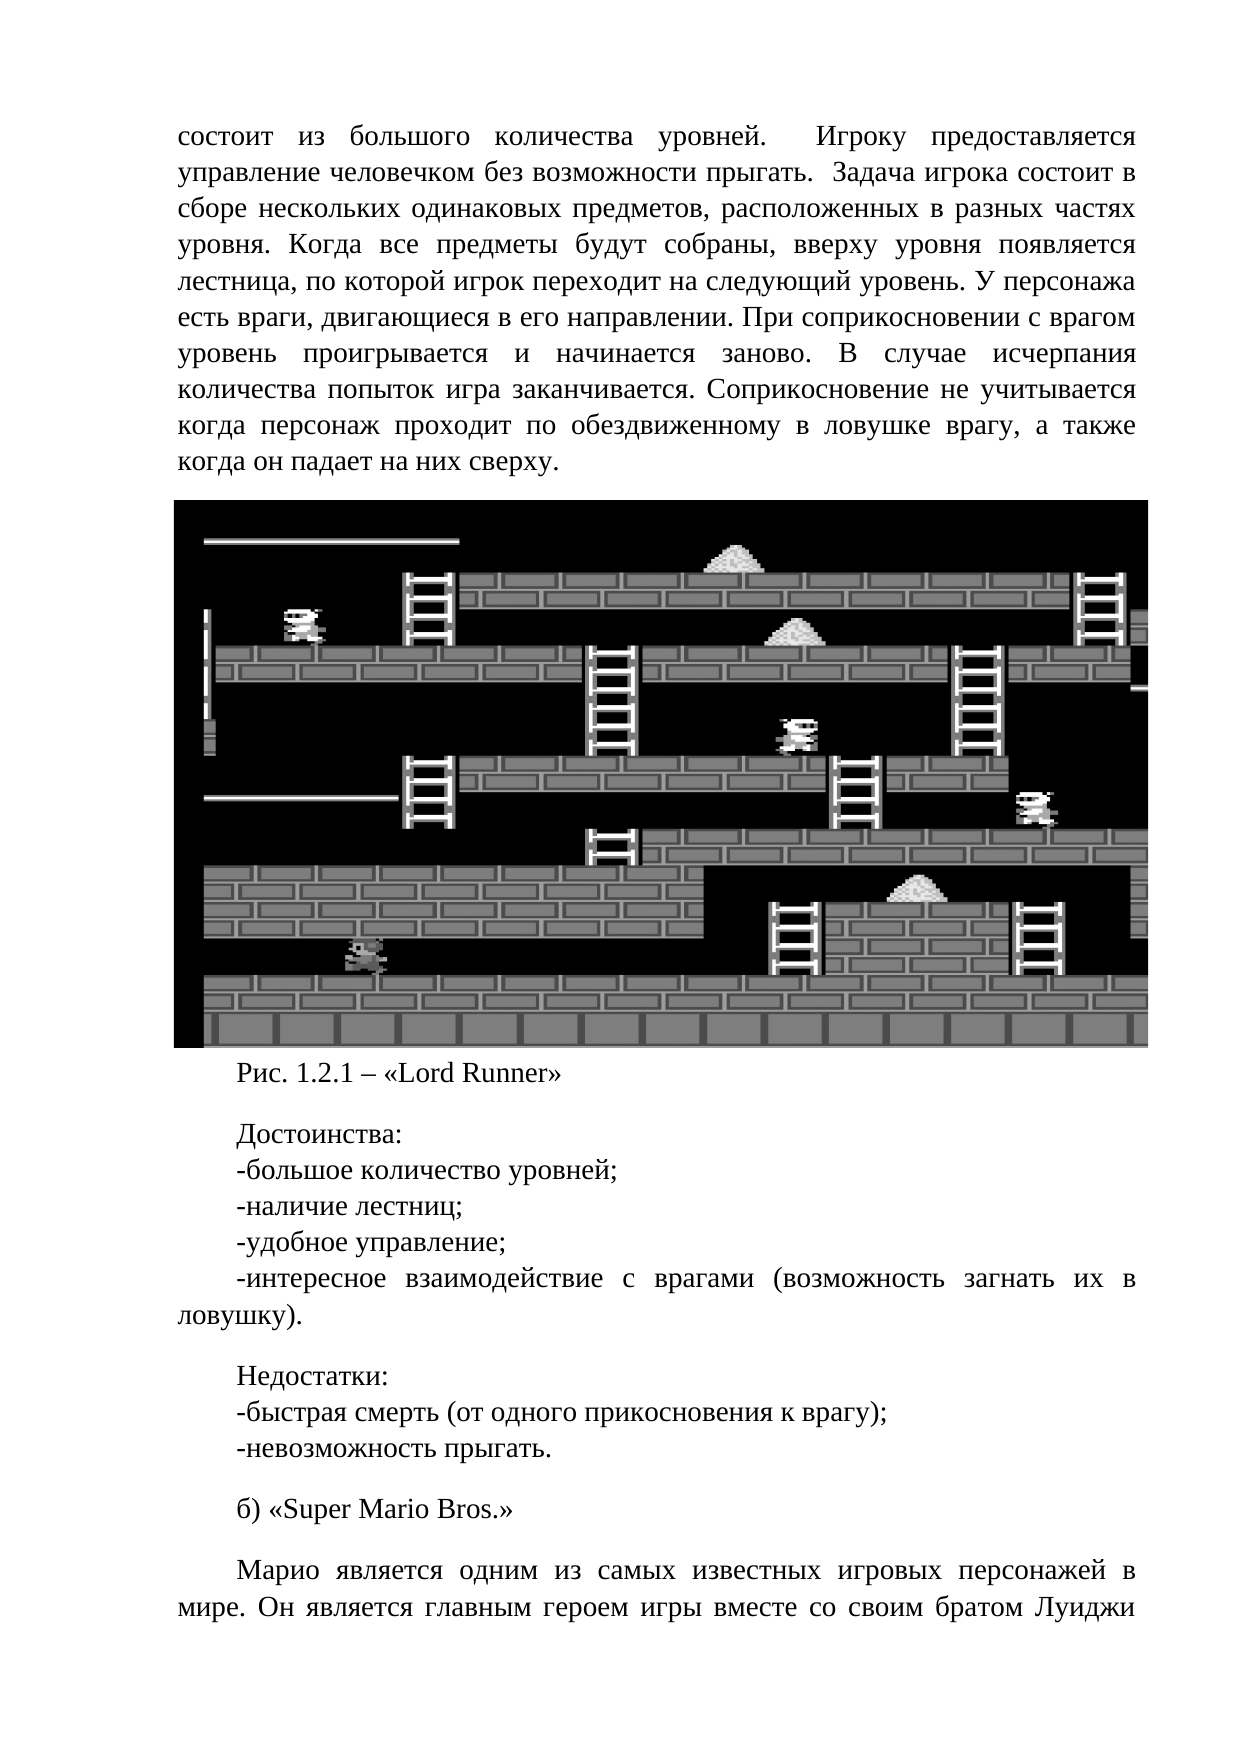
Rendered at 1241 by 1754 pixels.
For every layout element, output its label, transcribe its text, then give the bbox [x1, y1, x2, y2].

text -удобное управление; [177, 1224, 1137, 1258]
text -быстрая смерть (от одного прикосновения к врагу); [177, 1394, 1137, 1428]
text Достоинства: [177, 1116, 1137, 1149]
text -большое количество уровней; [177, 1152, 1137, 1186]
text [177, 118, 1137, 477]
text Недостатки: [177, 1358, 1137, 1391]
text -наличие лестниц; [177, 1188, 1137, 1222]
text Рис. 1.2.1 – «Lord Runner» [177, 1055, 1137, 1088]
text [177, 1552, 1137, 1622]
text -интересное взаимодействие с врагами (возможность загнать их в ловушку). [177, 1261, 1137, 1330]
text б) «Super Mario Bros.» [177, 1491, 1137, 1525]
text -невозможность прыгать. [177, 1430, 1137, 1464]
